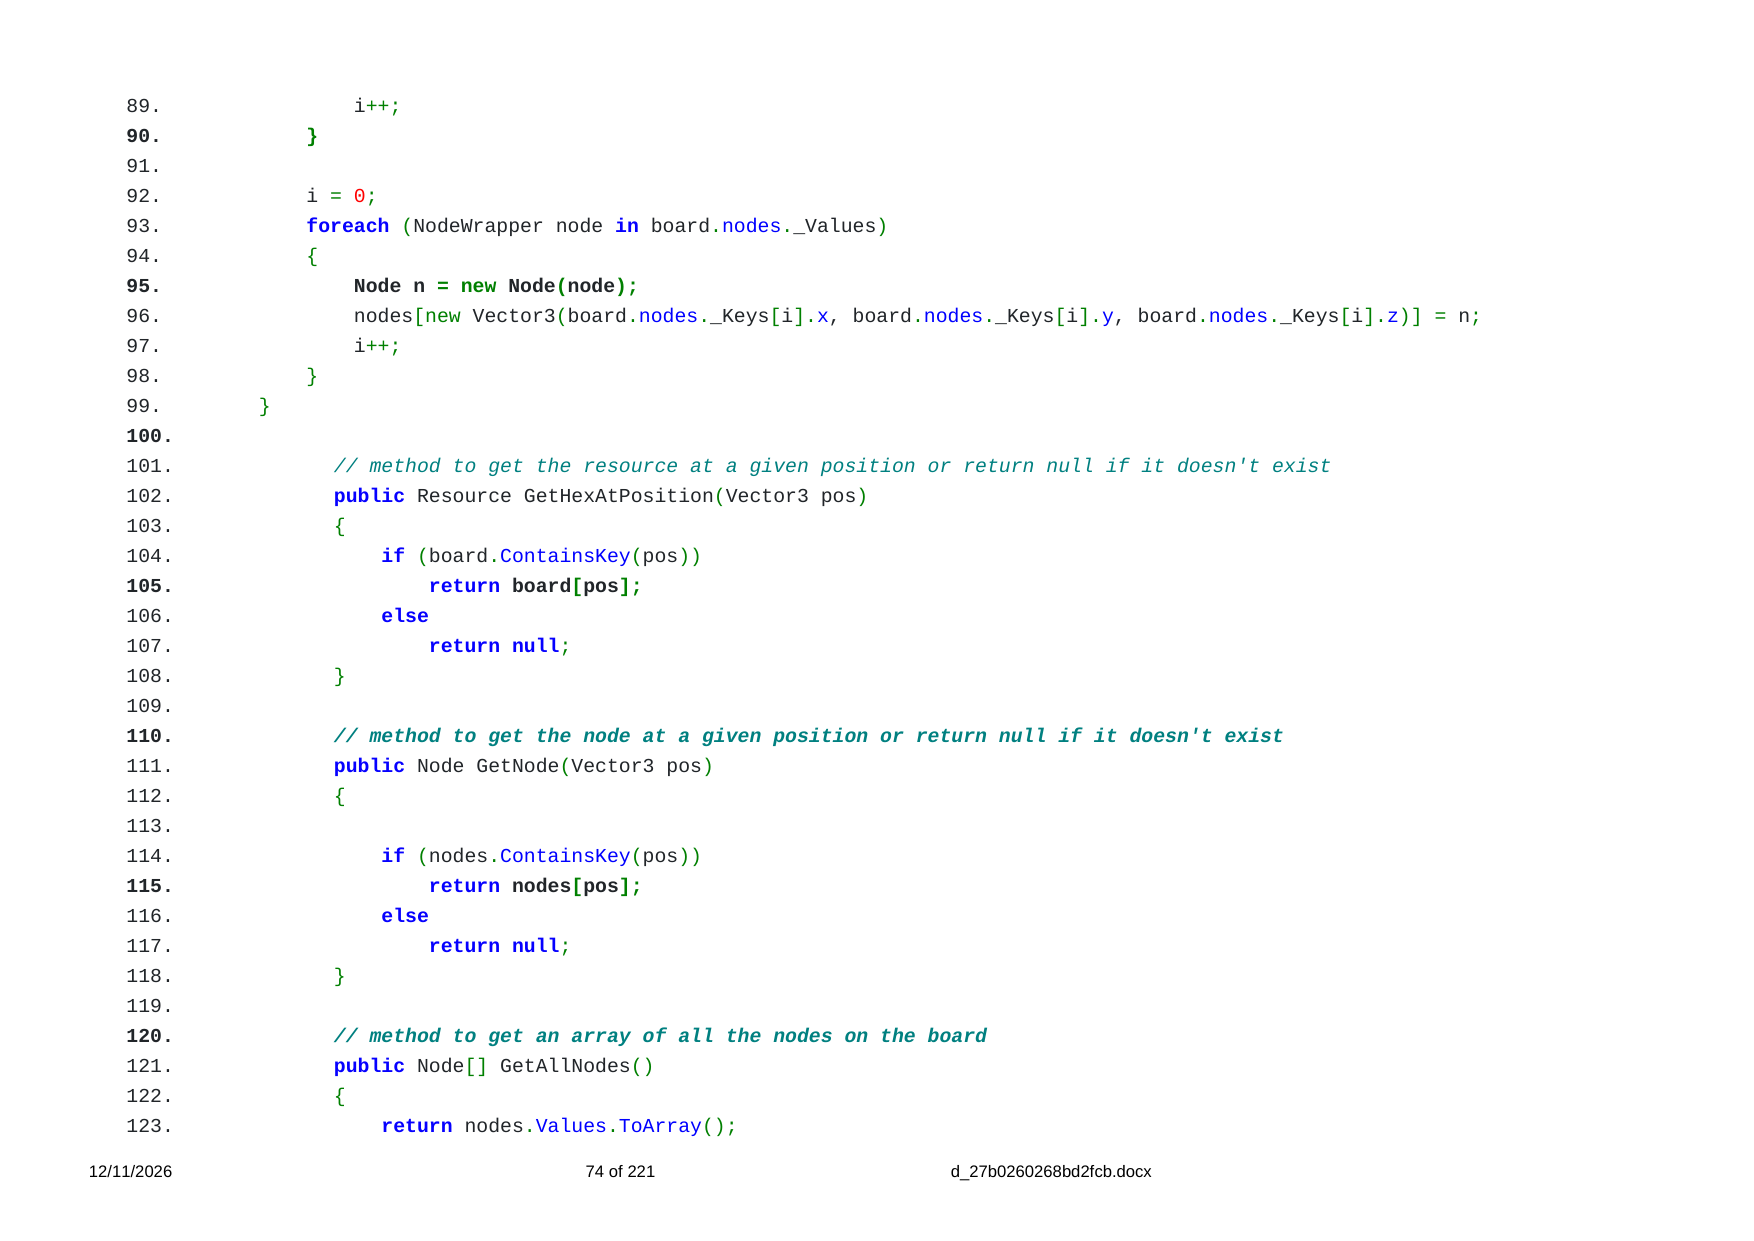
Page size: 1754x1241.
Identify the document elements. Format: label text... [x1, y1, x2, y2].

list public Resource GetHexAtPosition(Vector3 pos) [126, 479, 1665, 509]
list public Node GetNode(Vector3 pos) [126, 749, 1665, 779]
list } [126, 359, 1665, 389]
list Node n = new Node(node); [126, 269, 1665, 299]
list return nodes[pos]; [126, 869, 1665, 899]
list { [126, 779, 1665, 809]
list i = 0; [126, 179, 1665, 209]
list } [126, 959, 1665, 989]
list else [126, 599, 1665, 629]
list } [126, 119, 1665, 149]
list if (nodes.ContainsKey(pos)) [126, 839, 1665, 869]
list } [126, 659, 1665, 689]
list { [126, 509, 1665, 539]
list // method to get the resource at a given position or return null if it doesn't exist [126, 449, 1665, 479]
list // method to get an array of all the nodes on the board [126, 1019, 1665, 1049]
list return nodes.Values.ToArray(); [126, 1109, 1665, 1139]
list foreach (NodeWrapper node in board.nodes._Values) [126, 209, 1665, 239]
list if (board.ContainsKey(pos)) [126, 539, 1665, 569]
list nodes[new Vector3(board.nodes._Keys[i].x, board.nodes._Keys[i].y, board.nodes._Keys[i].z)] = n; [126, 299, 1665, 329]
list i++; [126, 329, 1665, 359]
list } [126, 389, 1665, 419]
list // method to get the node at a given position or return null if it doesn't exist [126, 719, 1665, 749]
list return null; [126, 929, 1665, 959]
list return null; [126, 629, 1665, 659]
list i++; [126, 89, 1665, 119]
list return board[pos]; [126, 569, 1665, 599]
list { [126, 1079, 1665, 1109]
list else [126, 899, 1665, 929]
list public Node[] GetAllNodes() [126, 1049, 1665, 1079]
list { [126, 239, 1665, 269]
